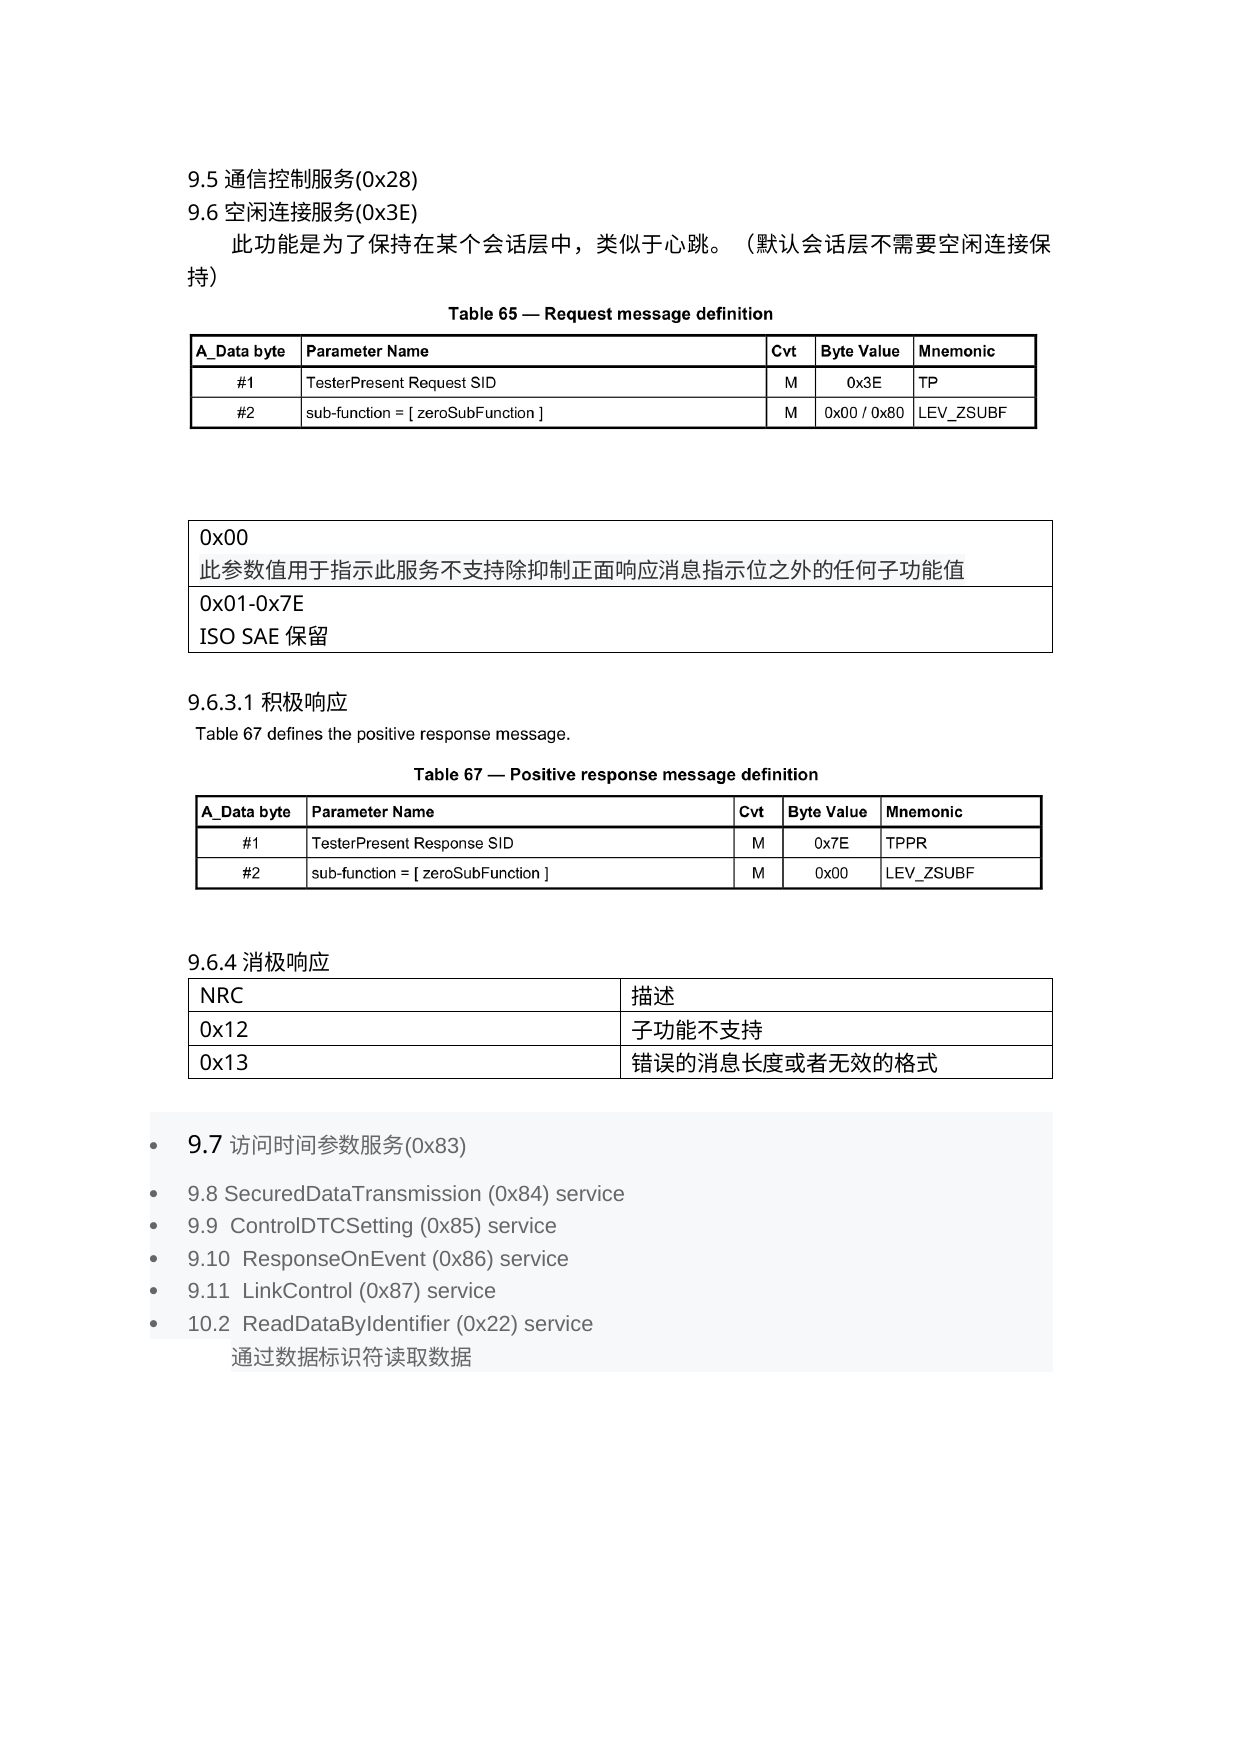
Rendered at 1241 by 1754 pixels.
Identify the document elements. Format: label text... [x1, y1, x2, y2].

picture [187, 717, 1053, 892]
list 9.9 ControlDTCSetting (0x85) service [150, 1209, 1053, 1242]
table_header NRC [189, 979, 620, 1011]
list 9.10 ResponseOnEvent (0x86) service [150, 1242, 1053, 1274]
list 9.11 LinkControl (0x87) service [150, 1274, 1053, 1307]
table_cell 错误的消息长度或者无效的格式 [621, 1046, 1052, 1078]
picture [187, 292, 1053, 437]
text 通过数据标识符读取数据 [231, 1339, 1053, 1372]
text 此功能是为了保持在某个会话层中，类似于心跳。（默认会话层不需要空闲连接保持） [187, 227, 1053, 292]
table_header 描述 [621, 979, 1052, 1011]
text 9.5 通信控制服务(0x28) [187, 162, 1053, 194]
list 9.8 SecuredDataTransmission (0x84) service [150, 1177, 1053, 1209]
table_cell 0x13 [189, 1046, 620, 1078]
list 10.2 ReadDataByIdentifier (0x22) service [150, 1307, 1053, 1339]
table_cell 0x12 [189, 1012, 620, 1045]
table_cell 0x01-0x7E ISO SAE 保留 [189, 587, 1052, 652]
text 9.6 空闲连接服务(0x3E) [187, 194, 1053, 227]
list 9.7 访问时间参数服务(0x83) [150, 1112, 1053, 1177]
table_cell 子功能不支持 [621, 1012, 1052, 1045]
table_header 0x00 此参数值用于指示此服务不支持除抑制正面响应消息指示位之外的任何子功能值 [189, 521, 1052, 586]
text 9.6.3.1 积极响应 [187, 685, 1053, 717]
text 9.6.4 消极响应 [187, 945, 1053, 978]
